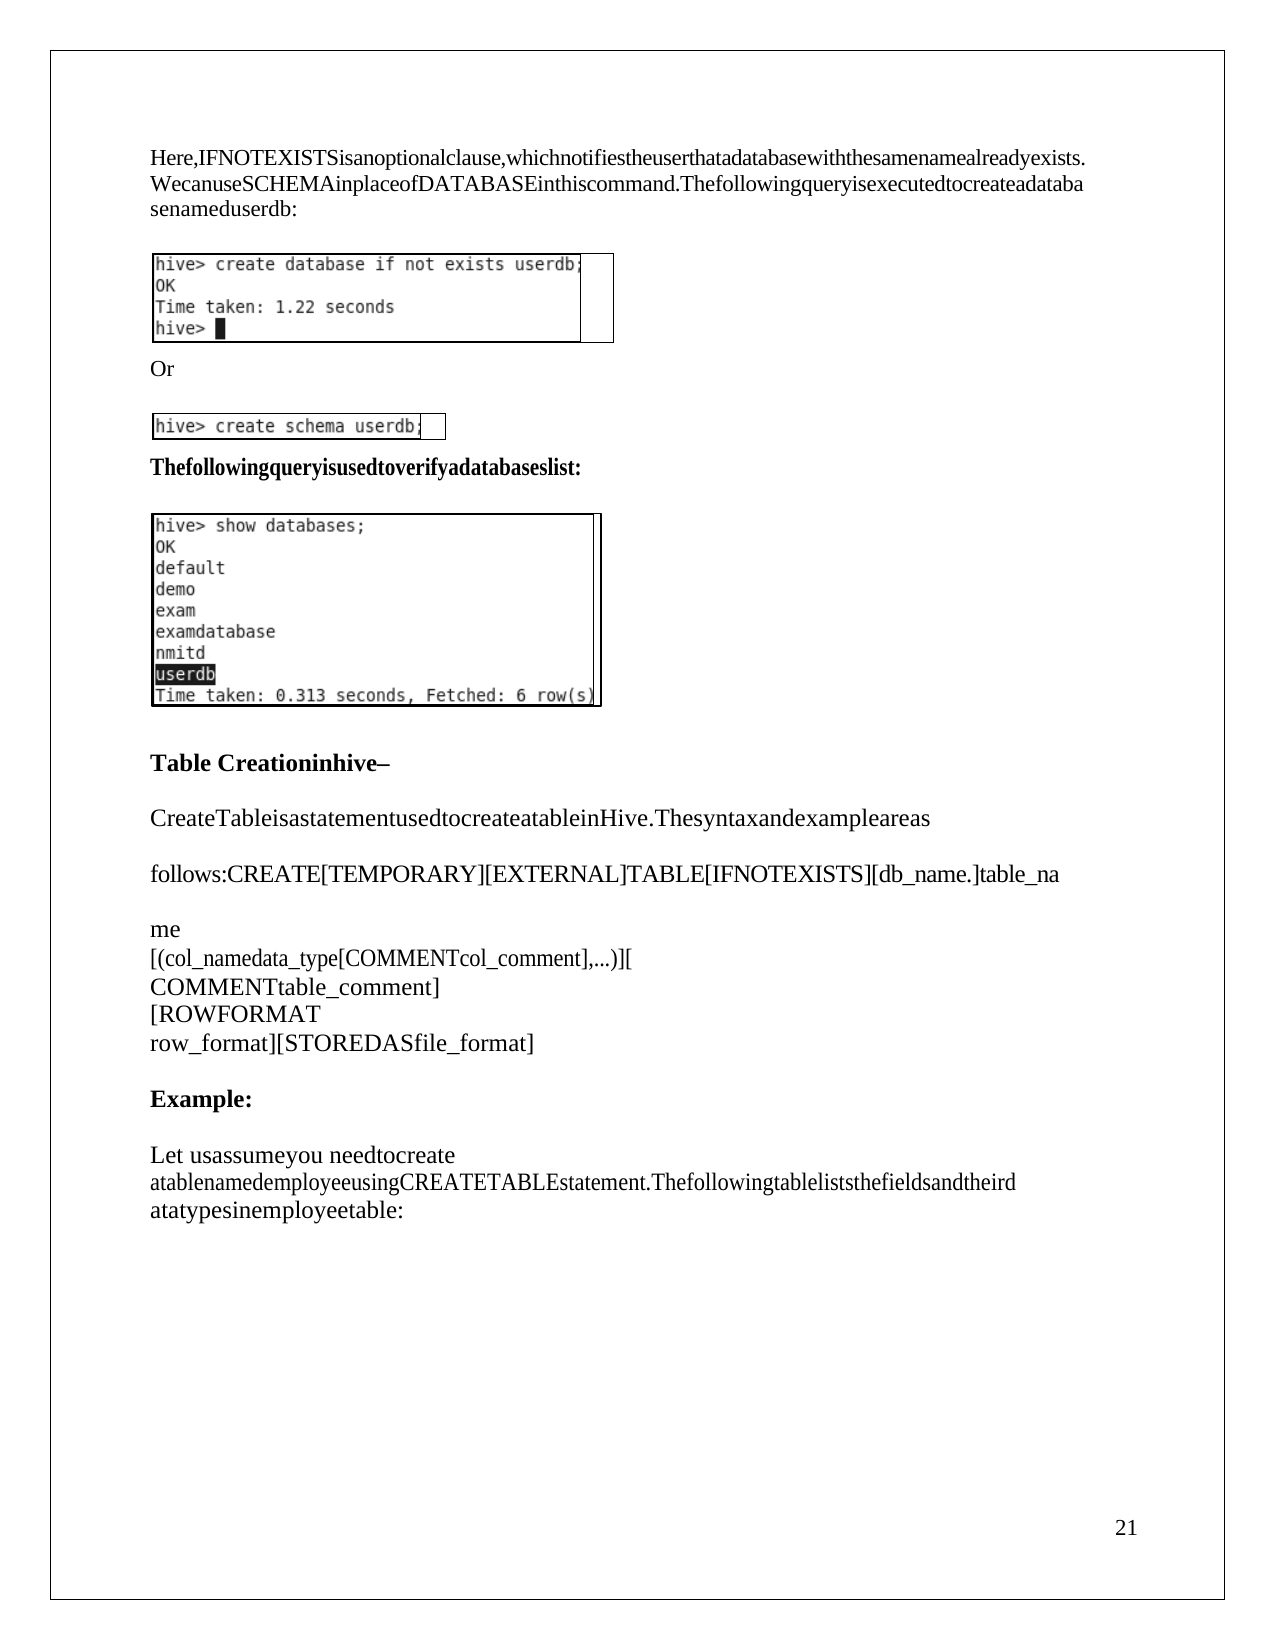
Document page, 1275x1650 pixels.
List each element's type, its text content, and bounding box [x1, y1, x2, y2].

text Here,IFNOTEXISTSisanoptionalclause,whichnotifiestheuserthatadatabasewiththesamenamealreadyexists. WecanuseSCHEMAinplaceofDATABASEinthiscommand.Thefollowingqueryisexecutedtocreateadataba senameduserdb: [150, 144, 1217, 222]
picture [154, 414, 420, 421]
picture [154, 515, 593, 523]
picture [154, 255, 580, 261]
subtitle Example: [150, 1084, 1217, 1113]
text [ROWFORMAT [150, 1001, 1217, 1028]
text me [(col_namedata_type[COMMENTcol_comment],...)][ COMMENTtable_comment] [150, 914, 661, 1001]
text Or [150, 261, 1217, 381]
text row_format][STOREDASfile_format] [150, 1028, 1217, 1057]
text Let usassumeyou needtocreate atablenamedemployeeusingCREATETABLEstatement.Thefollowingtableliststhefieldsandtheird atatypesinemployeetable: [150, 1141, 1059, 1224]
subtitle Thefollowingqueryisusedtoverifyadatabaseslist: [150, 421, 1217, 481]
text Table Creationinhive– CreateTableisastatementusedtocreateatableinHive.Thesyntaxandexampleareas follows:CREATE[TEMPORARY][EXTERNAL]TABLE[IFNOTEXISTS][db_name.]table_na [150, 523, 1122, 888]
